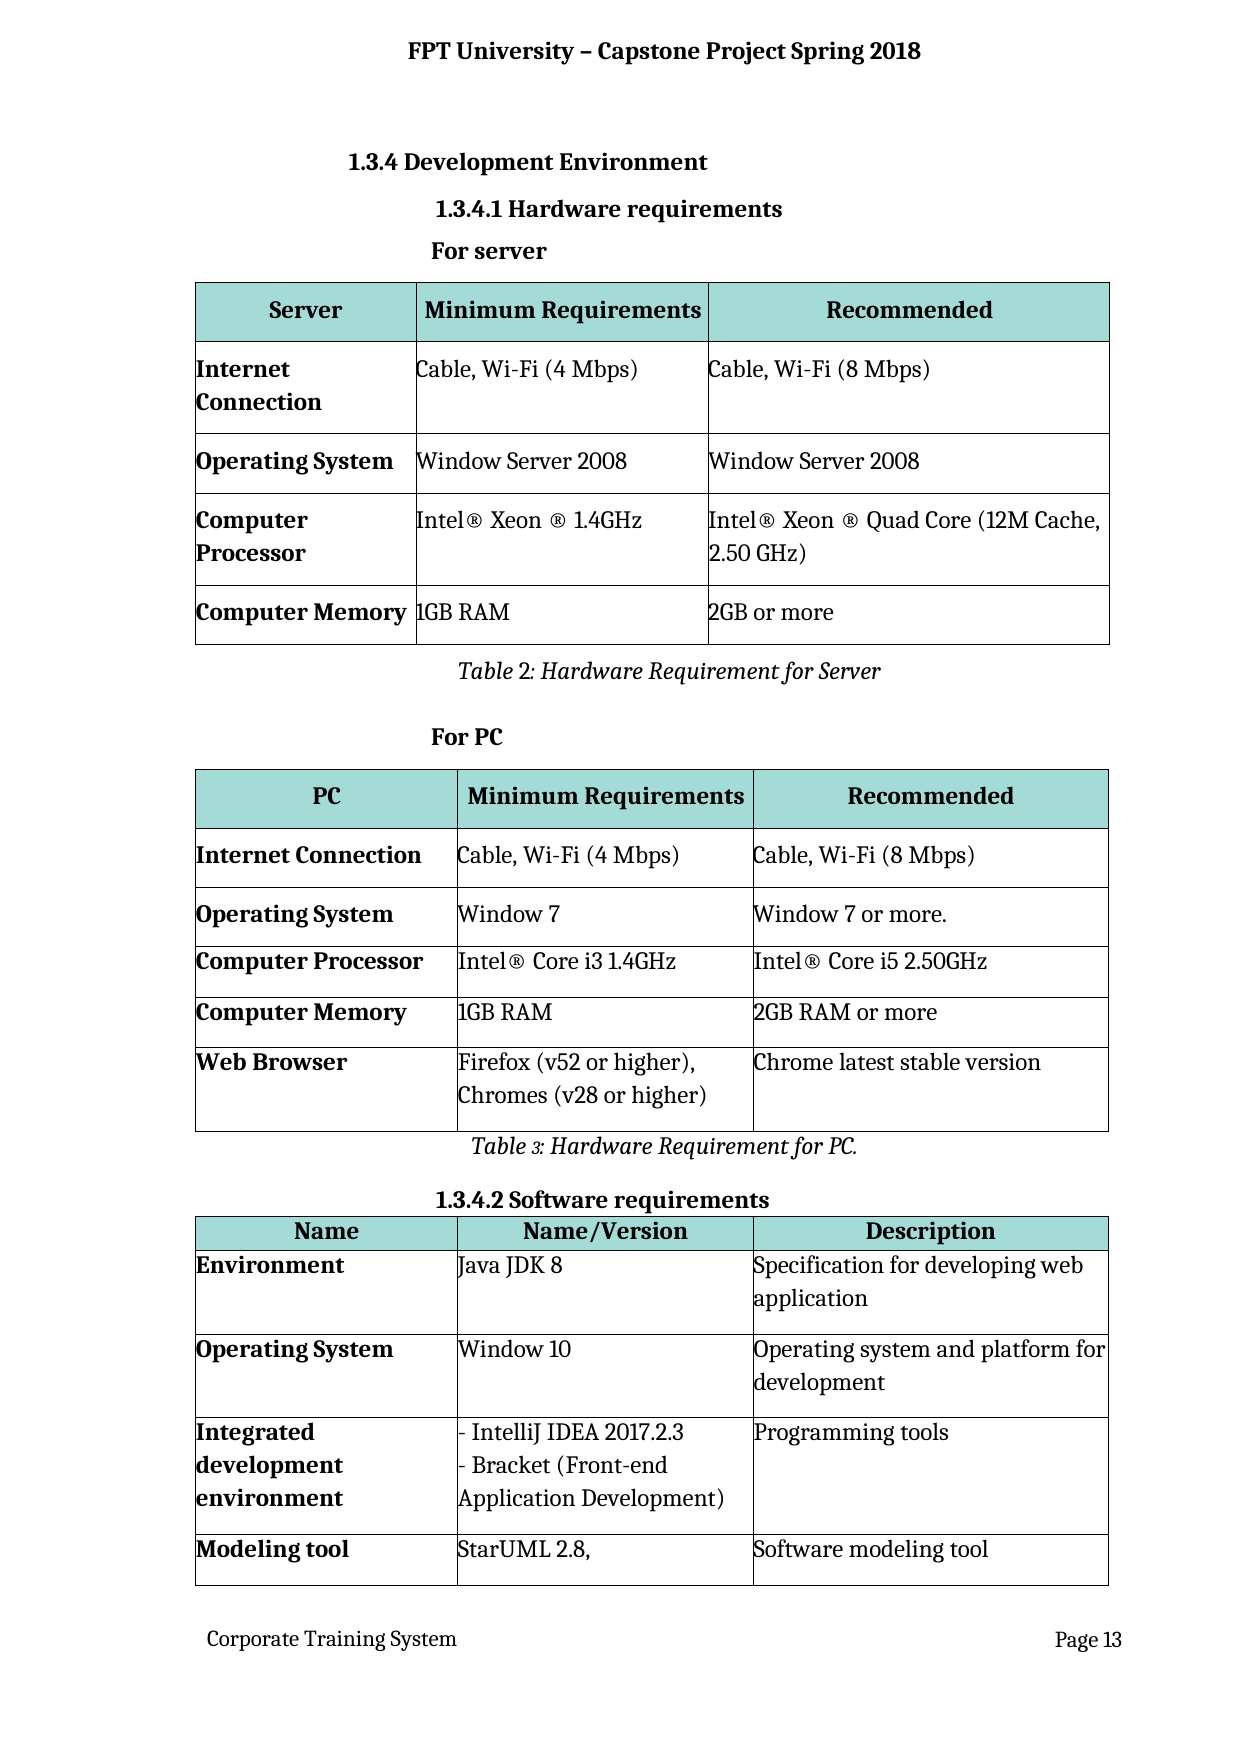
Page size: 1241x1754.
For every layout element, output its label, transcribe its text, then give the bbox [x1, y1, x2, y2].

table_cell Web Browser [196, 1048, 457, 1131]
table_cell Cable, Wi-Fi (4 Mbps) [417, 342, 708, 433]
table_header Name [196, 1217, 457, 1250]
table_cell Cable, Wi-Fi (8 Mbps) [709, 342, 1109, 433]
table_header Minimum Requirements [417, 283, 708, 341]
table_cell Cable, Wi-Fi (4 Mbps) [458, 829, 753, 887]
table_cell Modeling tool [196, 1535, 457, 1585]
table_cell Integrated development environment [196, 1418, 457, 1534]
table_cell Internet Connection [196, 342, 416, 433]
table_cell - IntelliJ IDEA 2017.2.3 - Bracket (Front-end Application Development) [458, 1418, 753, 1534]
text 1.3.4 Development Environment [216, 148, 1124, 176]
table_cell Intel® Core i3 1.4GHz [458, 947, 753, 997]
table_cell Intel® Xeon ® Quad Core (12M Cache, 2.50 GHz) [709, 494, 1109, 584]
table_cell Java JDK 8 [458, 1251, 753, 1333]
table_cell 2GB RAM or more [754, 998, 1108, 1047]
table_cell Chrome latest stable version [754, 1048, 1108, 1131]
table_header PC [196, 770, 457, 828]
text Table 3: Hardware Requirement for PC. [207, 1132, 1122, 1161]
table_cell Computer Memory [196, 586, 416, 643]
table_cell Computer Processor [196, 947, 457, 997]
table_cell Window Server 2008 [709, 434, 1109, 492]
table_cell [458, 1535, 753, 1585]
table_cell Window 10 [458, 1335, 753, 1417]
table_cell Window Server 2008 [417, 434, 708, 492]
subtitle 1.3.4.1 Hardware requirements [436, 195, 1124, 224]
table_cell Cable, Wi-Fi (8 Mbps) [754, 829, 1108, 887]
text For server [431, 237, 1124, 265]
table_cell Computer Memory [196, 998, 457, 1047]
table_cell Programming tools [754, 1418, 1108, 1534]
table_cell Window 7 or more. [754, 888, 1108, 946]
text For PC [431, 723, 1124, 752]
table_header Description [754, 1217, 1108, 1250]
table_cell Operating System [196, 434, 416, 492]
text Table 2: Hardware Requirement for Server [215, 657, 1124, 686]
table_cell Firefox (v52 or higher), Chromes (v28 or higher) [458, 1048, 753, 1131]
table_cell Operating System [196, 1335, 457, 1417]
table_header Minimum Requirements [458, 770, 753, 828]
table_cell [754, 1535, 1108, 1585]
table_cell 1GB RAM [417, 586, 708, 643]
table_header Recommended [709, 283, 1109, 341]
table_header Recommended [754, 770, 1108, 828]
table_header Name/Version [458, 1217, 753, 1250]
table_cell Operating system and platform for development [754, 1335, 1108, 1417]
table_cell Window 7 [458, 888, 753, 946]
table_cell Internet Connection [196, 829, 457, 887]
table_cell Computer Processor [196, 494, 416, 584]
table_cell Intel® Core i5 2.50GHz [754, 947, 1108, 997]
table_cell Operating System [196, 888, 457, 946]
subtitle 1.3.4.2 Software requirements [436, 1186, 1124, 1215]
table_cell 1GB RAM [458, 998, 753, 1047]
table_cell 2GB or more [709, 586, 1109, 643]
table_cell Intel® Xeon ® 1.4GHz [417, 494, 708, 584]
table_header Server [196, 283, 416, 341]
table_cell Environment [196, 1251, 457, 1333]
table_cell Specification for developing web application [754, 1251, 1108, 1333]
